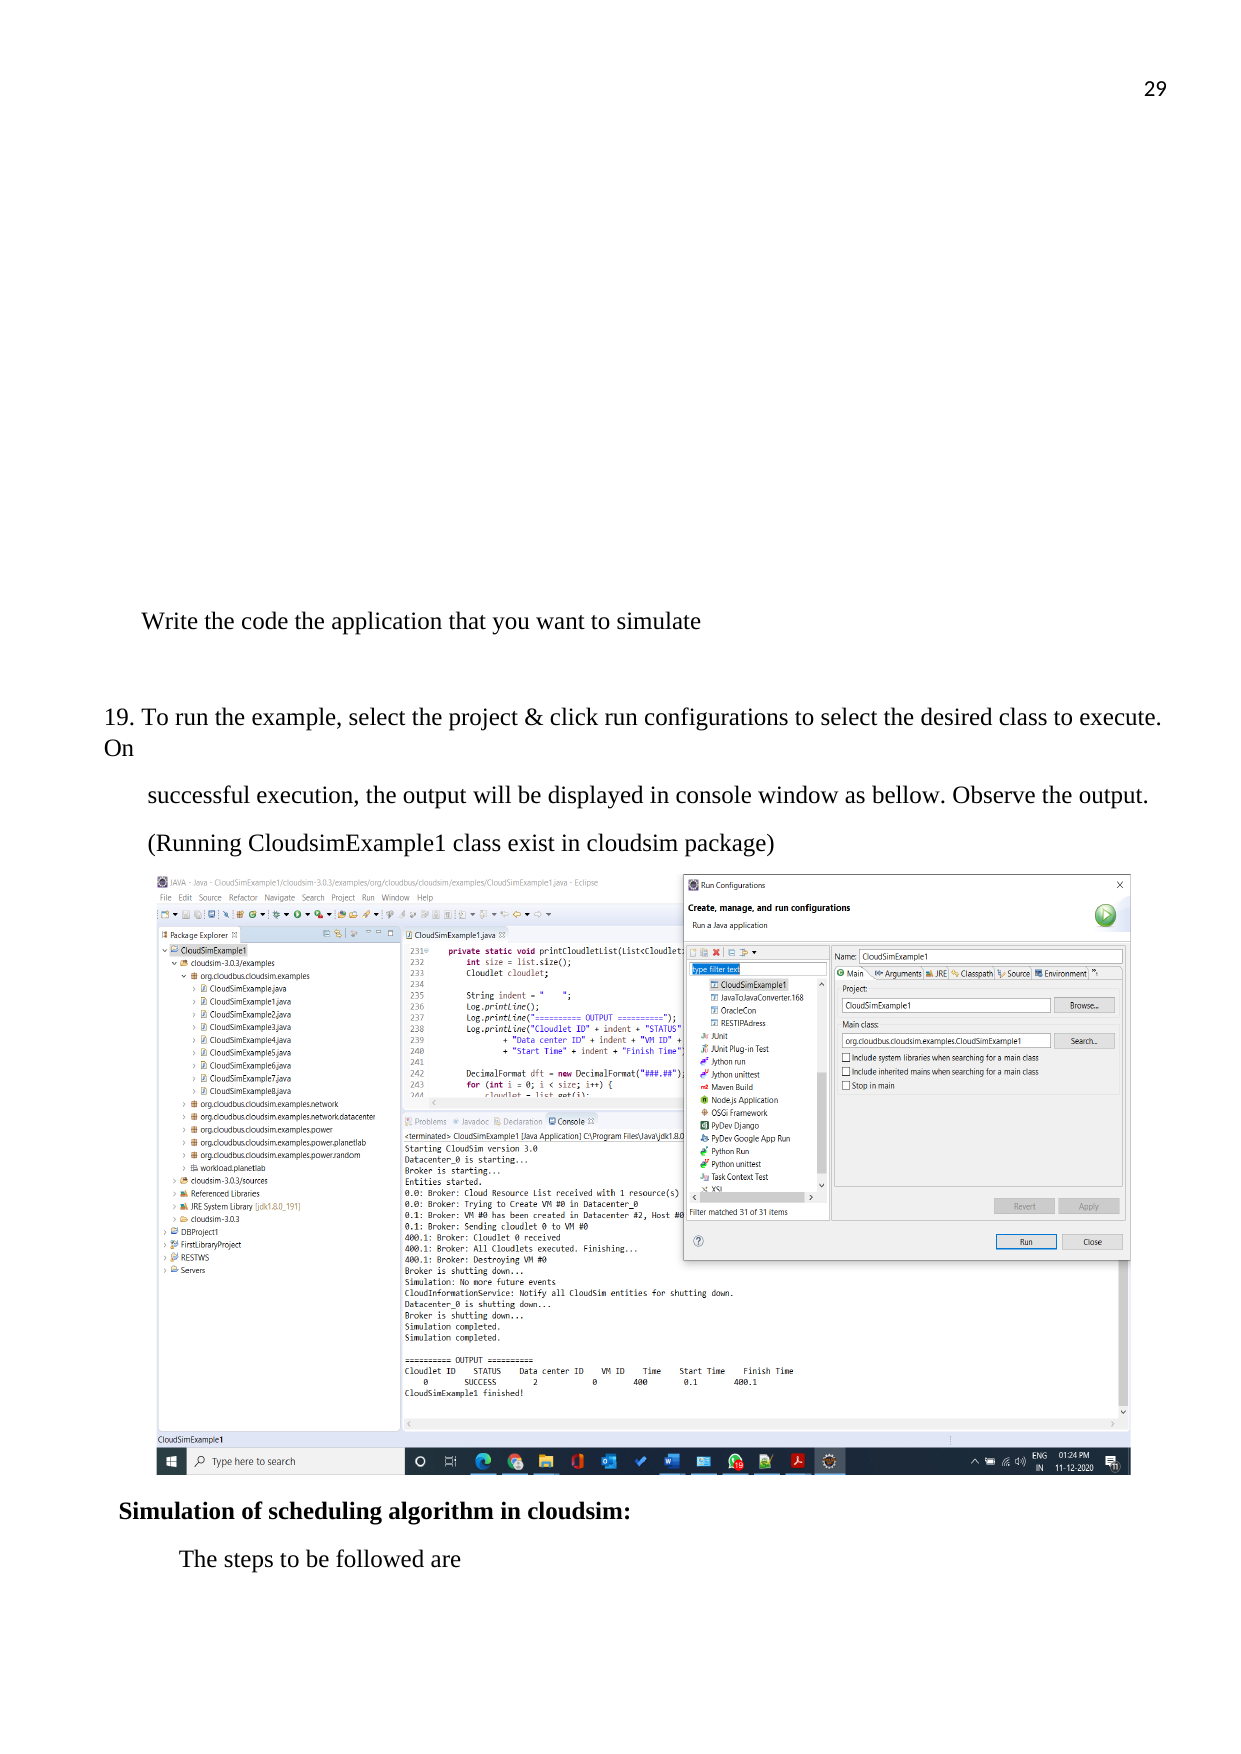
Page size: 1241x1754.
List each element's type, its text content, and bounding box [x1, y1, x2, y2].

text (Running CloudsimExample1 class exist in cloudsim package) [103, 828, 1167, 857]
text The steps to be followed are [103, 1544, 1167, 1572]
text Write the code the application that you want to simulate [103, 606, 1167, 635]
picture [156, 874, 1131, 1475]
text Simulation of scheduling algorithm in cloudsim: [103, 1496, 1167, 1525]
text 19. To run the example, select the project & click run configurations to select the desired class to execute. On [103, 702, 1167, 761]
text successful execution, the output will be displayed in console window as bellow. Observe the output. [103, 780, 1167, 809]
